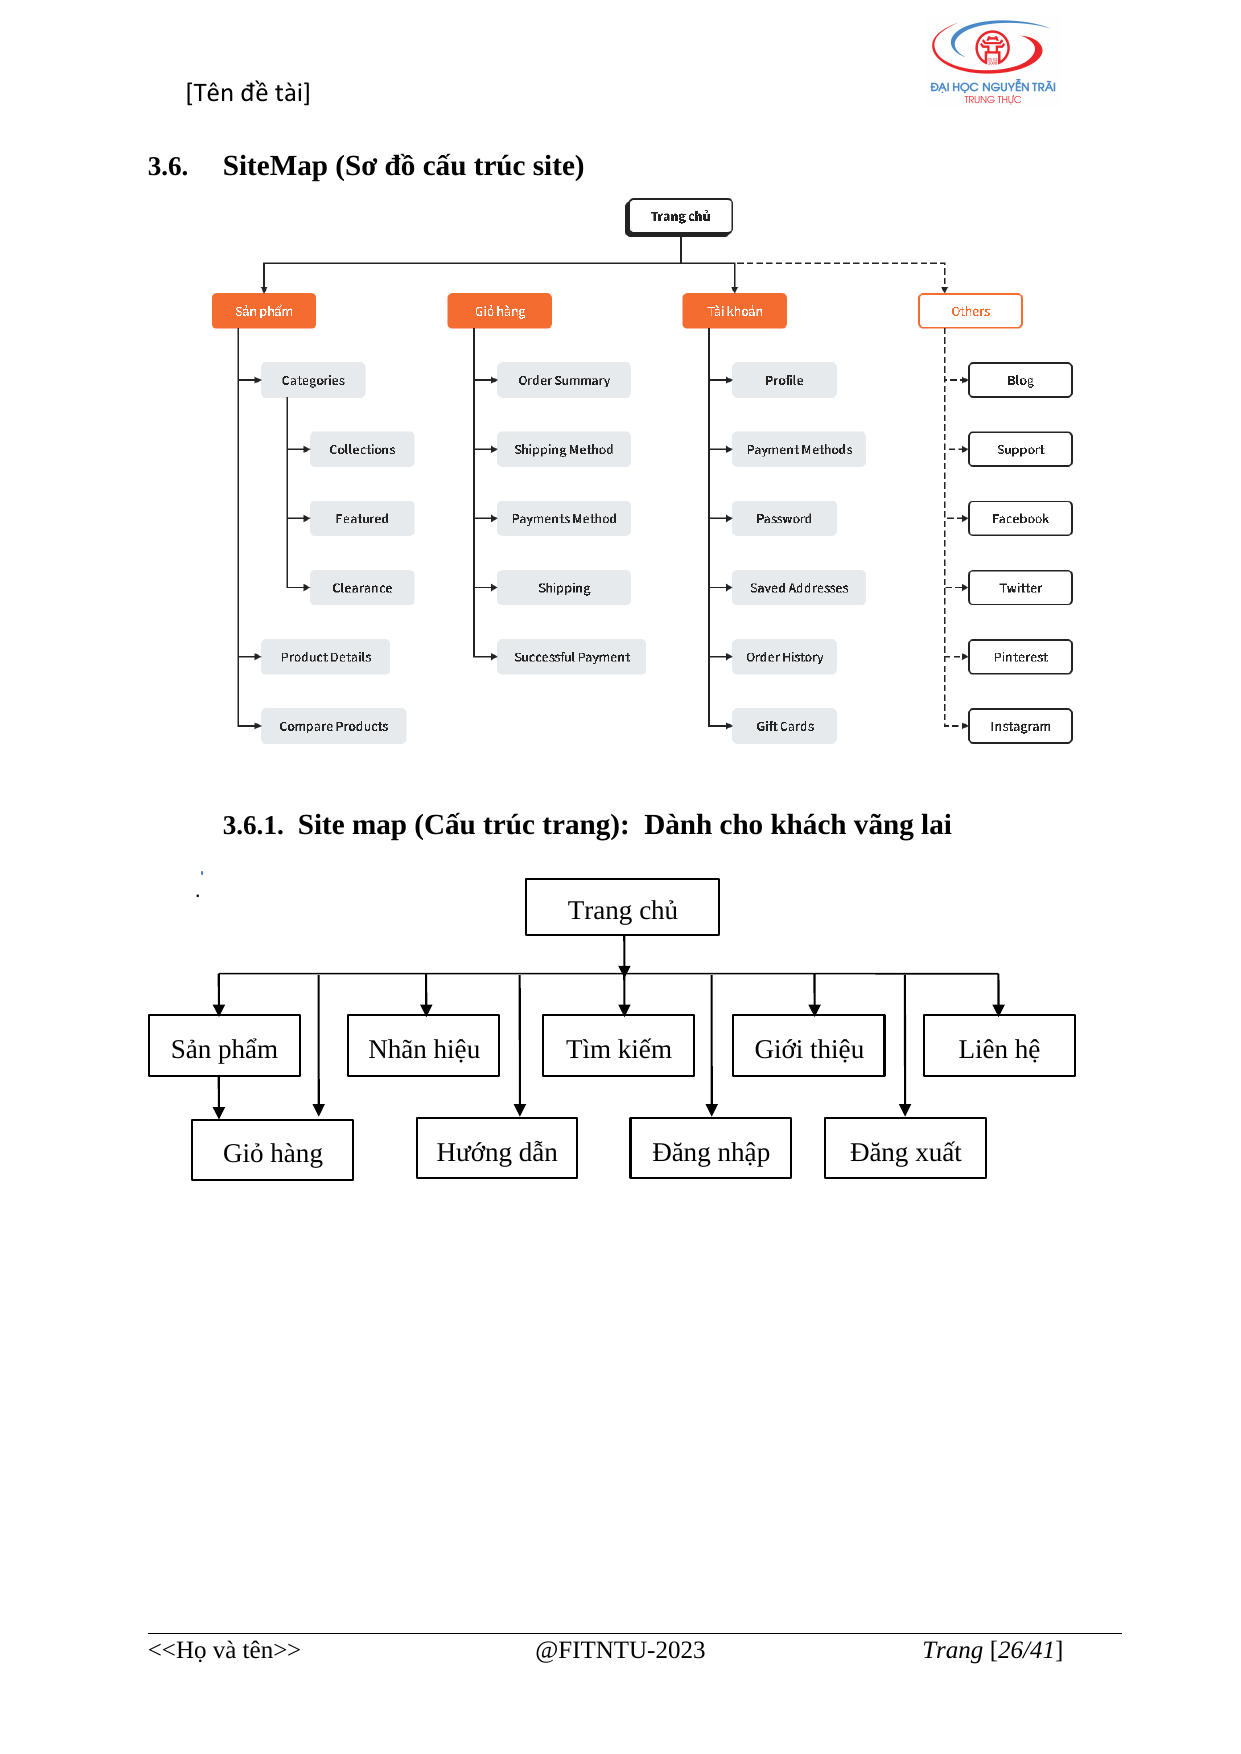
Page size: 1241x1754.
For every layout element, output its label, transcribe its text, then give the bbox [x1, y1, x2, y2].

subtitle SiteMap (Sơ đồ cấu trúc site) [148, 148, 1122, 181]
picture [184, 193, 1160, 773]
subtitle Site map (Cấu trúc trang): Dành cho khách vãng lai [223, 807, 1122, 840]
picture [923, 15, 1062, 108]
